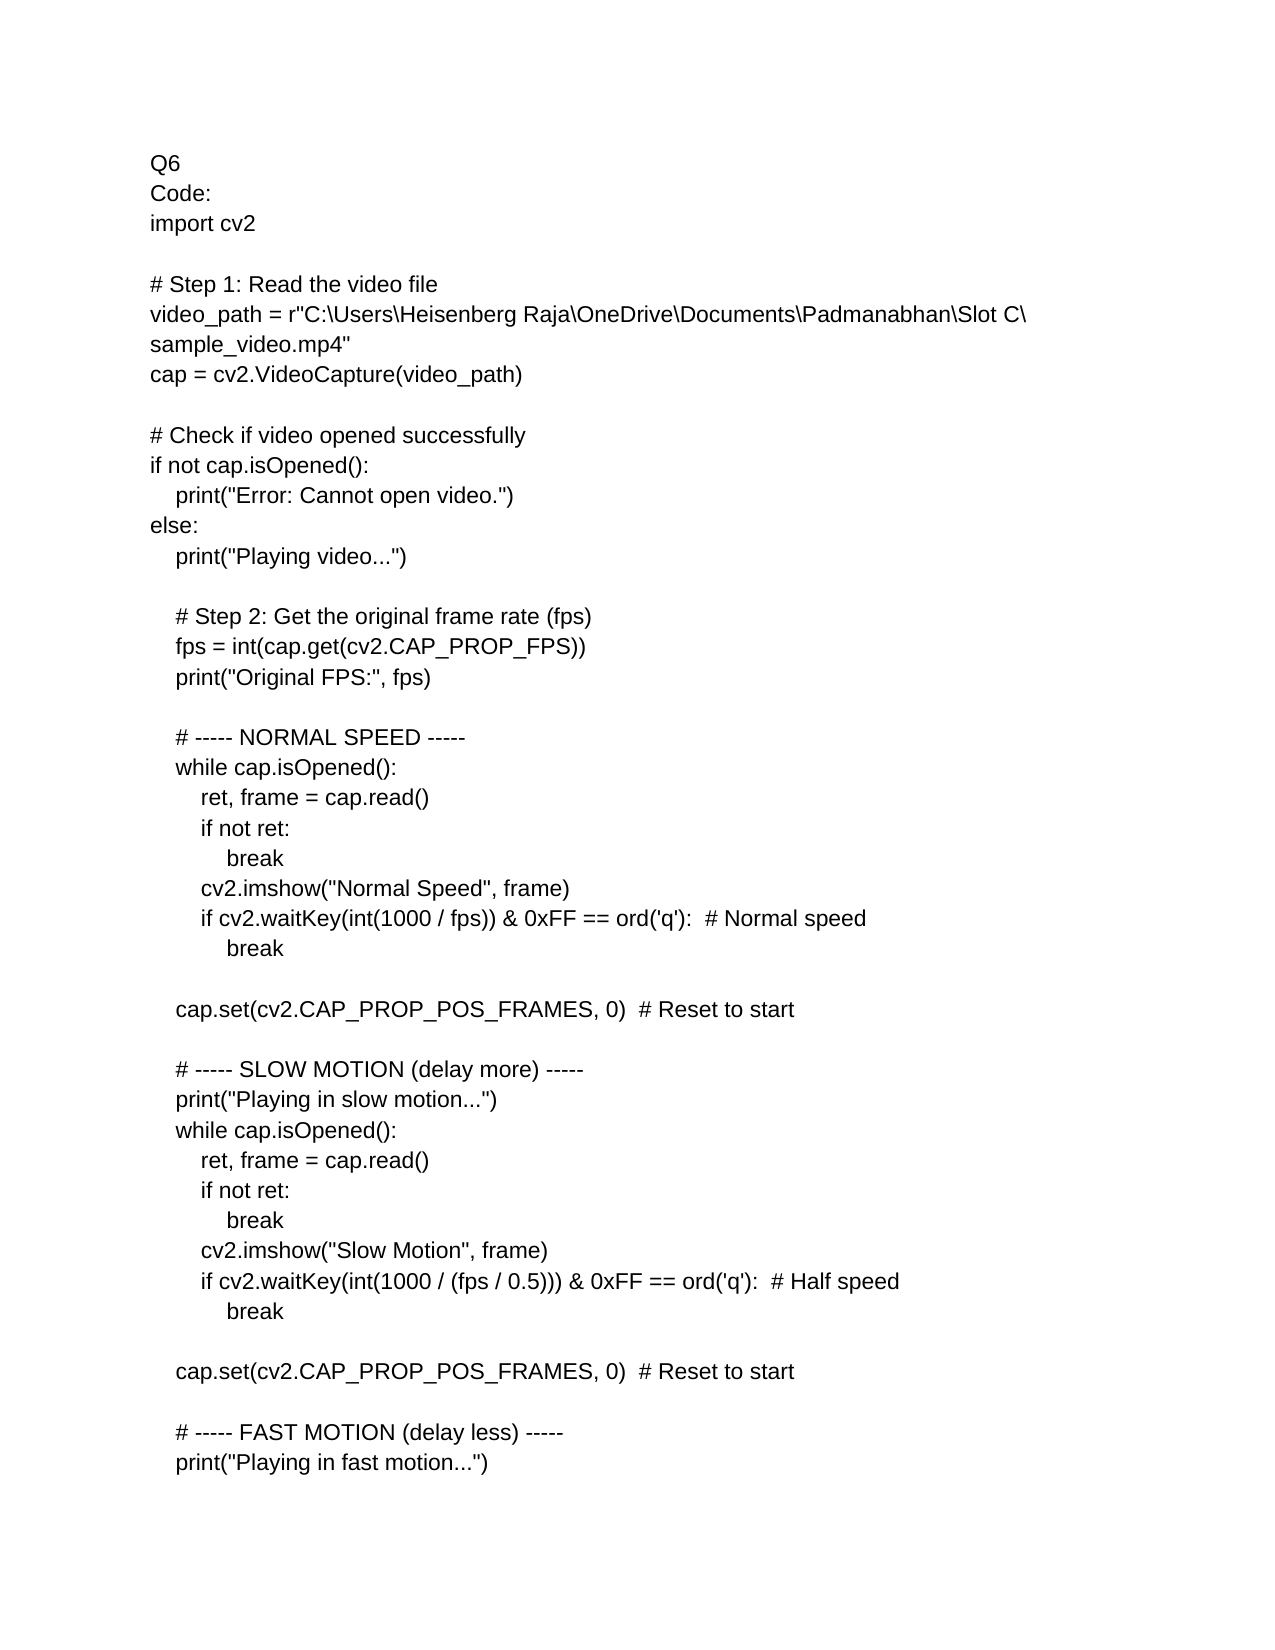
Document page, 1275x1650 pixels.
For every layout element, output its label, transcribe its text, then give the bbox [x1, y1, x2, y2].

text print("Error: Cannot open video.") [150, 482, 1125, 509]
text if cv2.waitKey(int(1000 / fps)) & 0xFF == ord('q'): # Normal speed [150, 905, 1125, 932]
text fps = int(cap.get(cv2.CAP_PROP_FPS)) [150, 633, 1125, 660]
text video_path = r"C:\Users\Heisenberg Raja\OneDrive\Documents\Padmanabhan\Slot C\sample_video.mp4" [150, 301, 1125, 358]
text cap.set(cv2.CAP_PROP_POS_FRAMES, 0) # Reset to start [150, 996, 1125, 1022]
text print("Playing video...") [150, 543, 1125, 569]
text # ----- NORMAL SPEED ----- [150, 724, 1125, 750]
text while cap.isOpened(): [150, 1117, 1125, 1143]
text cv2.imshow("Normal Speed", frame) [150, 875, 1125, 901]
text Q6 Code: [150, 150, 1125, 207]
text cap.set(cv2.CAP_PROP_POS_FRAMES, 0) # Reset to start [150, 1358, 1125, 1385]
text break [150, 845, 1125, 871]
text while cap.isOpened(): [150, 754, 1125, 781]
text print("Playing in slow motion...") [150, 1086, 1125, 1113]
text print("Playing in fast motion...") [150, 1449, 1125, 1475]
text # Step 2: Get the original frame rate (fps) [150, 603, 1125, 629]
text if cv2.waitKey(int(1000 / (fps / 0.5))) & 0xFF == ord('q'): # Half speed [150, 1268, 1125, 1294]
text break [150, 935, 1125, 962]
text ret, frame = cap.read() [150, 1147, 1125, 1173]
text break [150, 1207, 1125, 1234]
text if not cap.isOpened(): [150, 452, 1125, 478]
text else: [150, 512, 1125, 539]
text # Check if video opened successfully [150, 422, 1125, 448]
text ret, frame = cap.read() [150, 784, 1125, 811]
text if not ret: [150, 1177, 1125, 1203]
text print("Original FPS:", fps) [150, 663, 1125, 690]
text import cv2 [150, 210, 1125, 237]
text # ----- SLOW MOTION (delay more) ----- [150, 1056, 1125, 1083]
text if not ret: [150, 814, 1125, 841]
text cap = cv2.VideoCapture(video_path) [150, 361, 1125, 388]
text # Step 1: Read the video file [150, 271, 1125, 297]
text cv2.imshow("Slow Motion", frame) [150, 1237, 1125, 1264]
text break [150, 1298, 1125, 1324]
text # ----- FAST MOTION (delay less) ----- [150, 1419, 1125, 1445]
